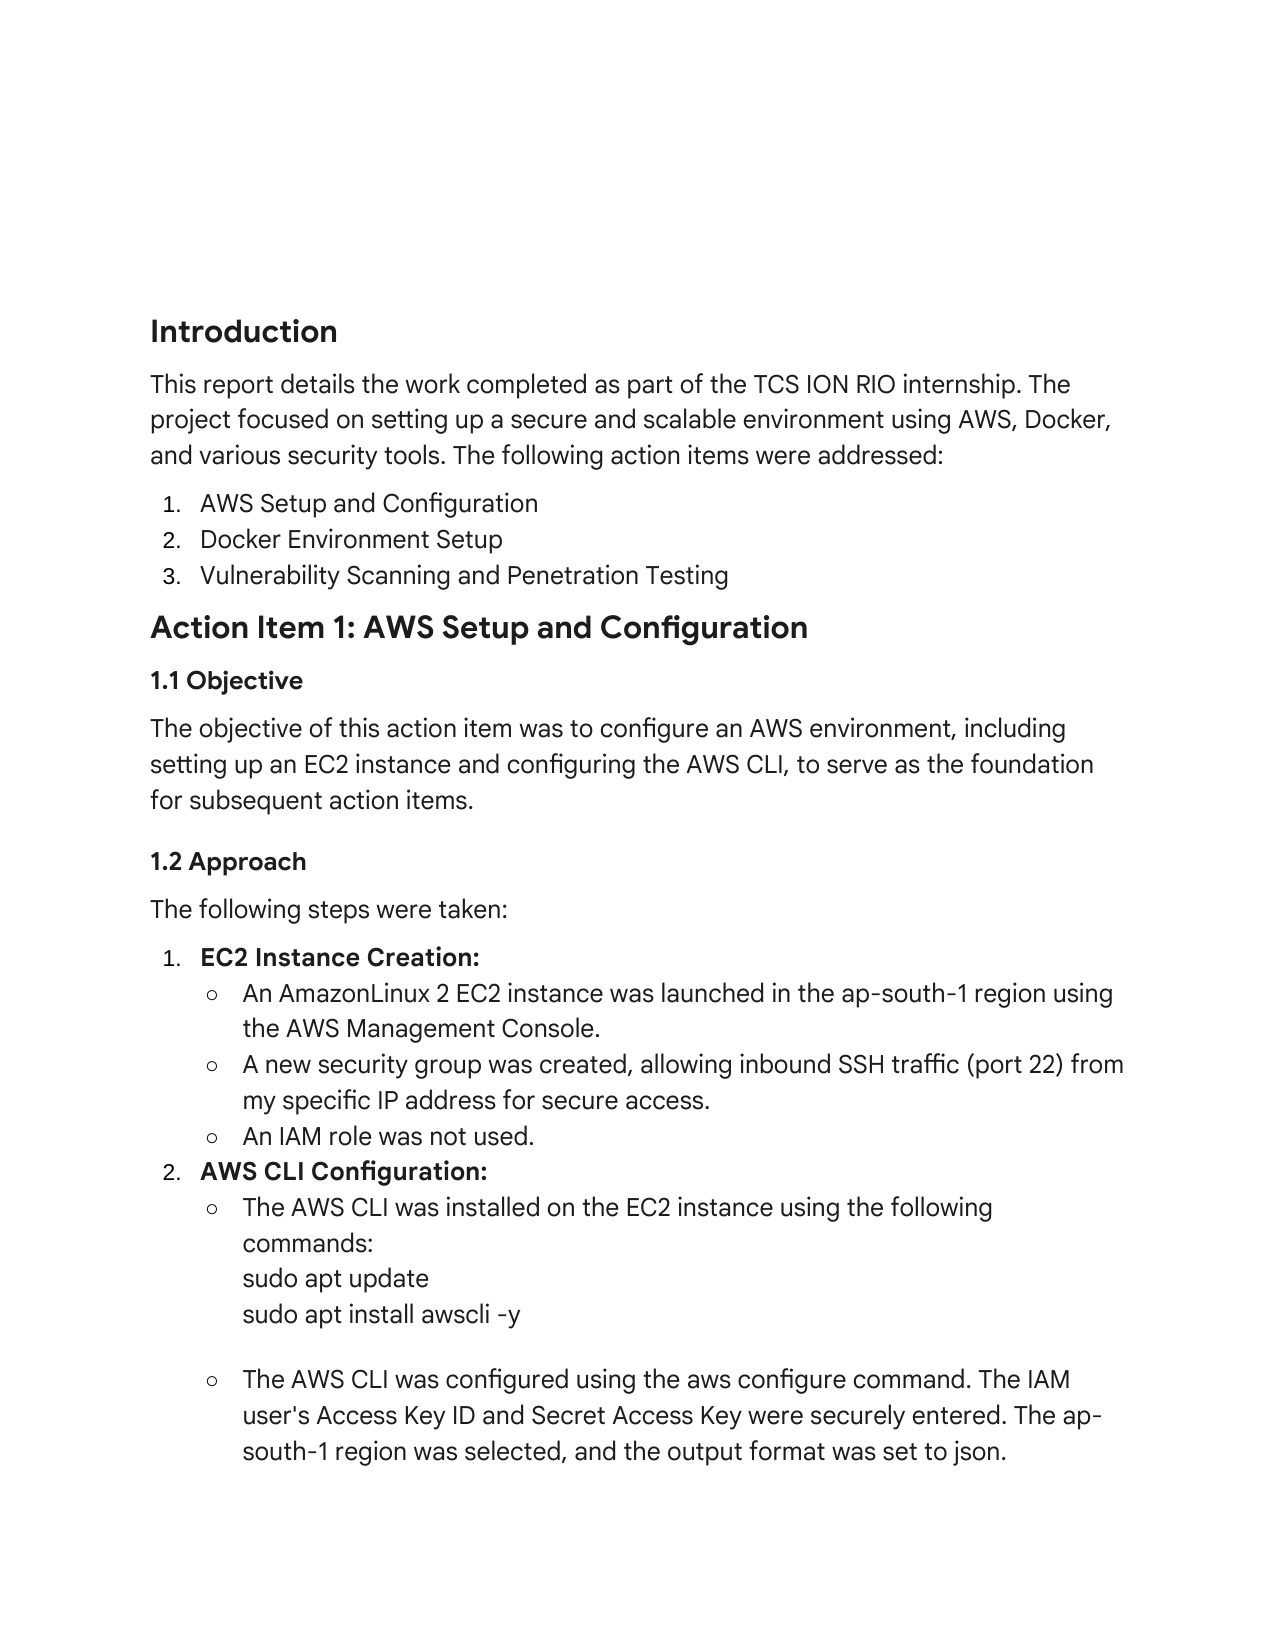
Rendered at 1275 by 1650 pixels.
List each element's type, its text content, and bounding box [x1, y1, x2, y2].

list The AWS CLI was installed on the EC2 instance using the following commands: sudo apt update sudo apt install awscli -y [205, 1192, 1125, 1361]
list EC2 Instance Creation: [162, 942, 1125, 973]
text The following steps were taken: [150, 894, 1125, 925]
subtitle 1.2 Approach [150, 846, 1125, 877]
list An AmazonLinux 2 EC2 instance was launched in the ap-south-1 region using the AWS Management Console. [205, 978, 1125, 1045]
subtitle Introduction [150, 312, 1125, 351]
list Vulnerability Scanning and Penetration Testing [162, 560, 1125, 591]
list AWS Setup and Configuration [162, 488, 1125, 520]
list The AWS CLI was configured using the aws configure command. The IAM user's Access Key ID and Secret Access Key were securely entered. The ap-south-1 region was selected, and the output format was set to json. [205, 1364, 1125, 1467]
subtitle 1.1 Objective [150, 665, 1125, 697]
list AWS CLI Configuration: [162, 1157, 1125, 1188]
subtitle Action Item 1: AWS Setup and Configuration [150, 608, 1125, 647]
list A new security group was created, allowing inbound SSH traffic (port 22) from my specific IP address for secure access. [205, 1049, 1125, 1116]
list Docker Environment Setup [162, 524, 1125, 556]
list An IAM role was not used. [205, 1121, 1125, 1152]
text The objective of this action item was to configure an AWS environment, including setting up an EC2 instance and configuring the AWS CLI, to serve as the foundation for subsequent action items. [150, 713, 1125, 816]
text This report details the work completed as part of the TCS ION RIO internship. The project focused on setting up a secure and scalable environment using AWS, Docker, and various security tools. The following action items were addressed: [150, 369, 1125, 472]
